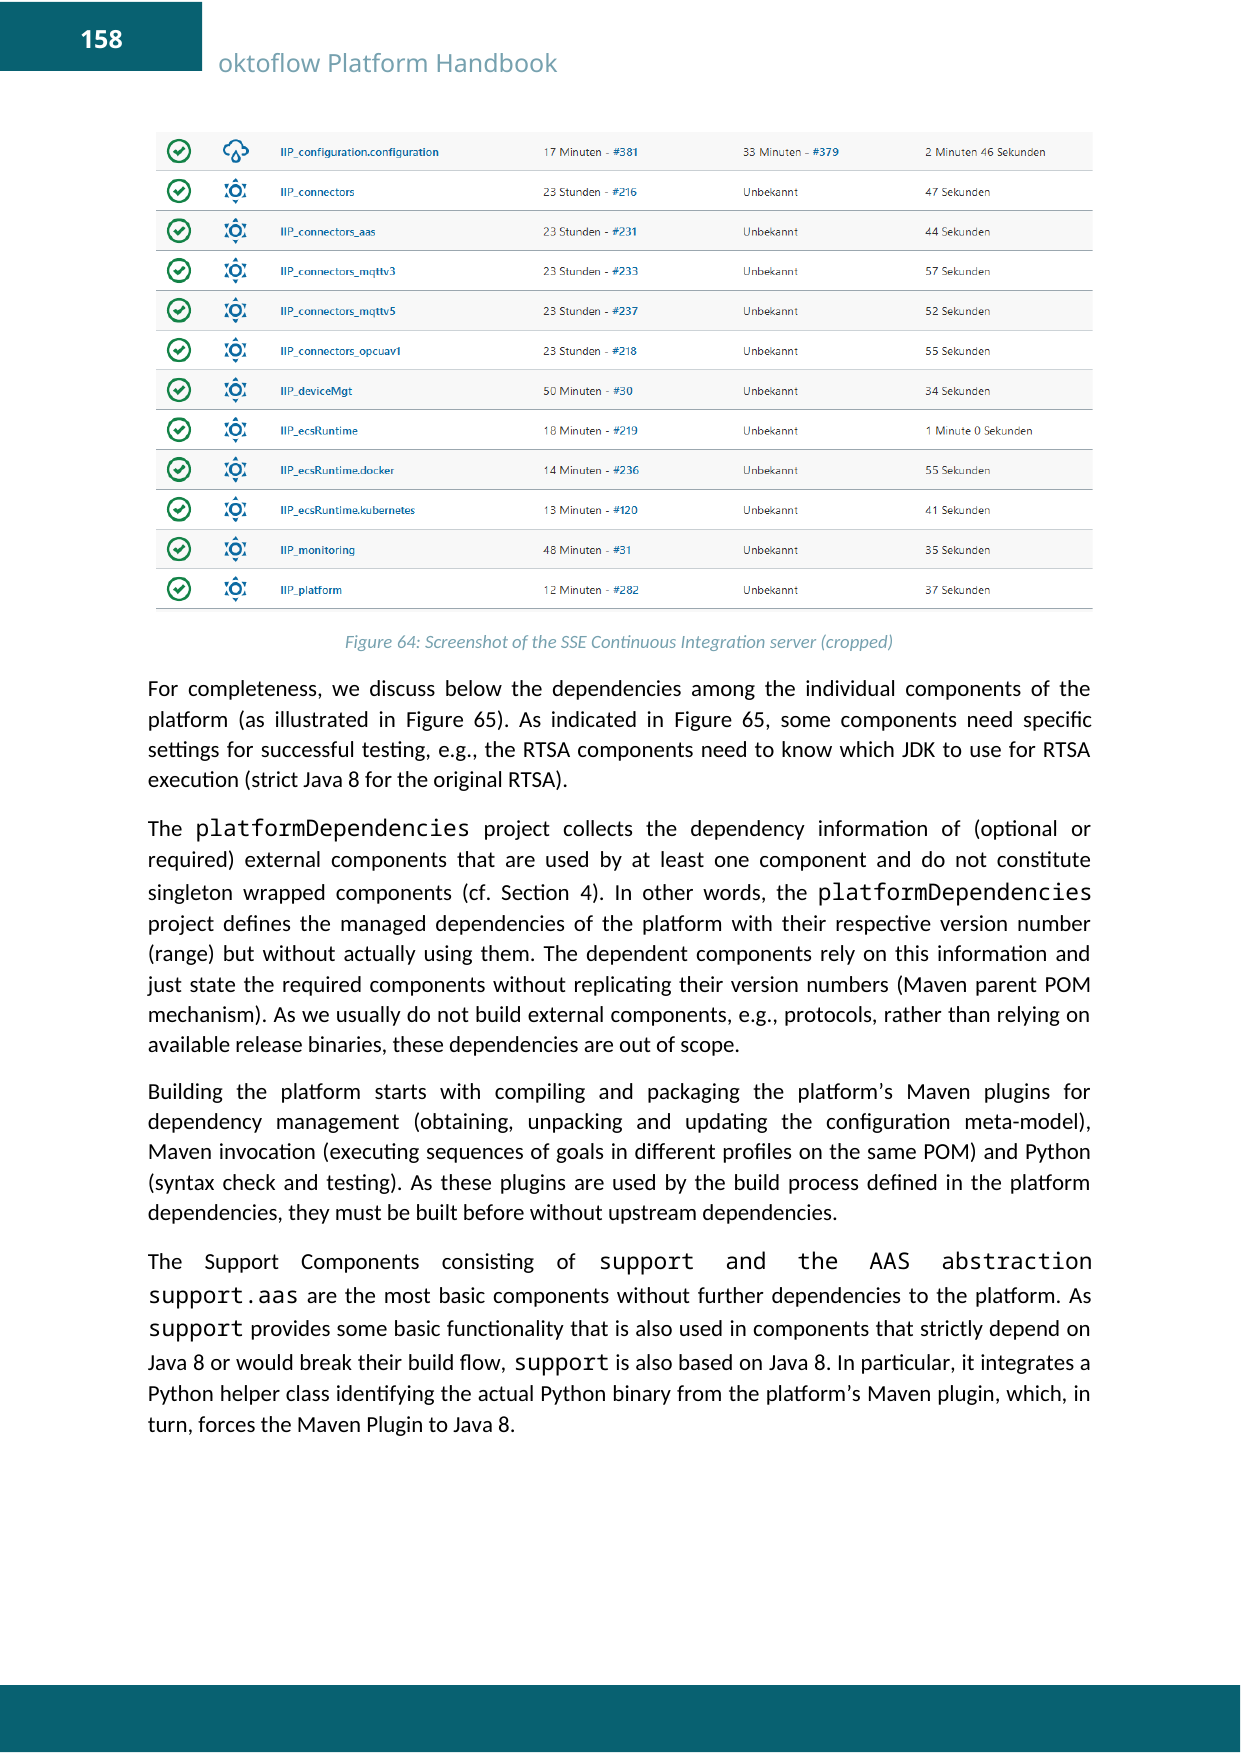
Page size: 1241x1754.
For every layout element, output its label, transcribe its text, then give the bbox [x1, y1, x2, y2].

text Building the platform starts with compiling and packaging the platform’s Maven plugins for dependency management (obtaining, unpacking and updating the configuration meta-model), Maven invocation (executing sequences of goals in different profiles on the same POM) and Python (syntax check and testing). As these plugins are used by the build process defined in the platform dependencies, they must be built before without upstream dependencies. [148, 1077, 1093, 1226]
text The platformDependencies project collects the dependency information of (optional or required) external components that are used by at least one component and do not constitute singleton wrapped components (cf. Section 4). In other words, the platformDependencies project defines the managed dependencies of the platform with their respective version number (range) but without actually using them. The dependent components rely on this information and just state the required components without replicating their version numbers (Maven parent POM mechanism). As we usually do not build external components, e.g., protocols, rather than relying on available release binaries, these dependencies are out of scope. [148, 812, 1093, 1058]
picture [147, 132, 1093, 612]
text The Support Components consisting of support and the AAS abstraction support.aas are the most basic components without further dependencies to the platform. As support provides some basic functionality that is also used in components that strictly depend on Java 8 or would break their build flow, support is also based on Java 8. In particular, it integrates a Python helper class identifying the actual Python binary from the platform’s Maven plugin, which, in turn, forces the Maven Plugin to Java 8. [148, 1245, 1093, 1438]
text For completeness, we discuss below the dependencies among the individual components of the platform (as illustrated in Figure 65). As indicated in Figure 65, some components need specific settings for successful testing, e.g., the RTSA components need to know which JDK to use for RTSA execution (strict Java 8 for the original RTSA). [148, 674, 1093, 793]
text Figure 64: Screenshot of the SSE Continuous Integration server (cropped) [148, 631, 1093, 654]
